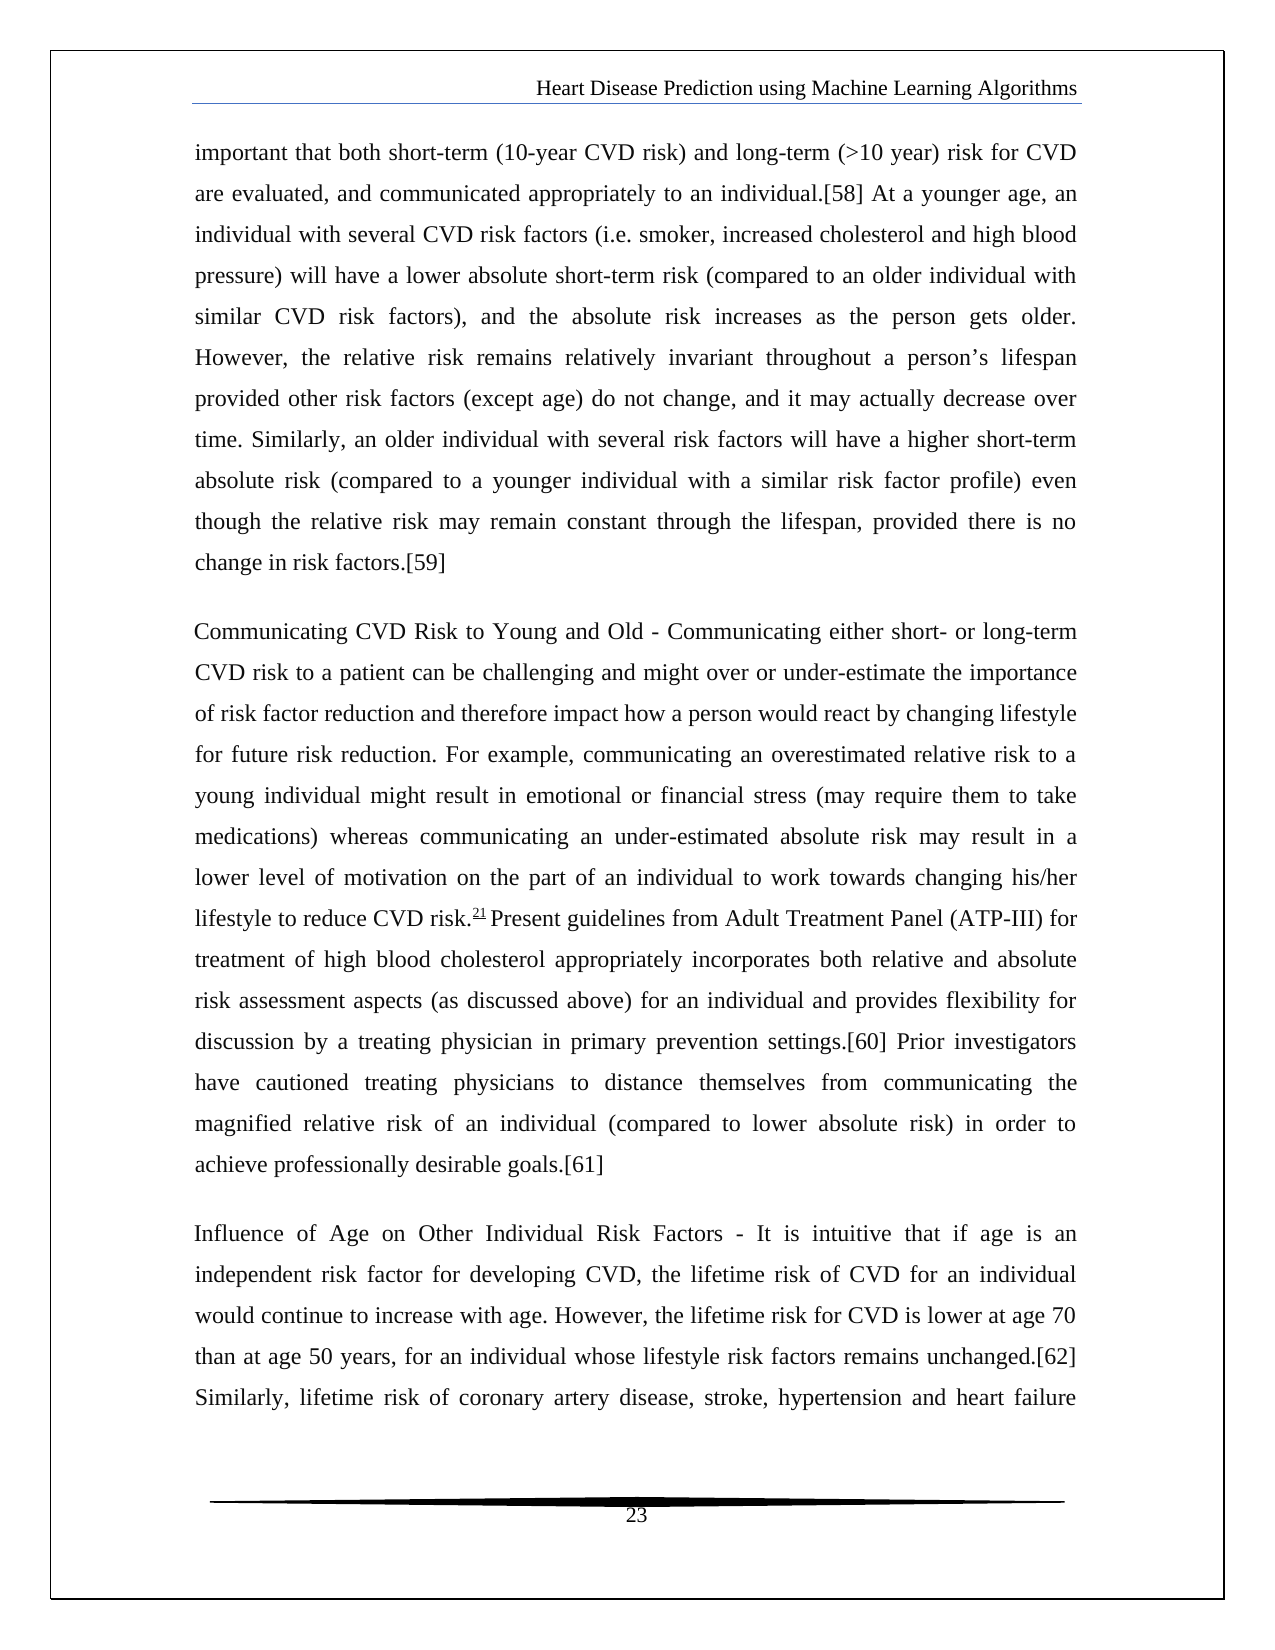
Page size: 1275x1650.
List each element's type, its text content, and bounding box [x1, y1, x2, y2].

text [193, 138, 1078, 576]
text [193, 1219, 1078, 1411]
text Communicating CVD Risk to Young and Old - Communicating either short- or long-term CVD risk to a patient can be challenging and might over or under-estimate the importance of risk factor reduction and therefore impact how a person would react by changing lifestyle for future risk reduction. For example, communicating an overestimated relative risk to a young individual might result in emotional or financial stress (may require them to take medications) whereas communicating an under-estimated absolute risk may result in a lower level of motivation on the part of an individual to work towards changing his/her lifestyle to reduce CVD risk.21 Present guidelines from Adult Treatment Panel (ATP-III) for treatment of high blood cholesterol appropriately incorporates both relative and absolute risk assessment aspects (as discussed above) for an individual and provides flexibility for discussion by a treating physician in primary prevention settings.[60] Prior investigators have cautioned treating physicians to distance themselves from communicating the magnified relative risk of an individual (compared to lower absolute risk) in order to achieve professionally desirable goals.[61] [193, 617, 1078, 1178]
